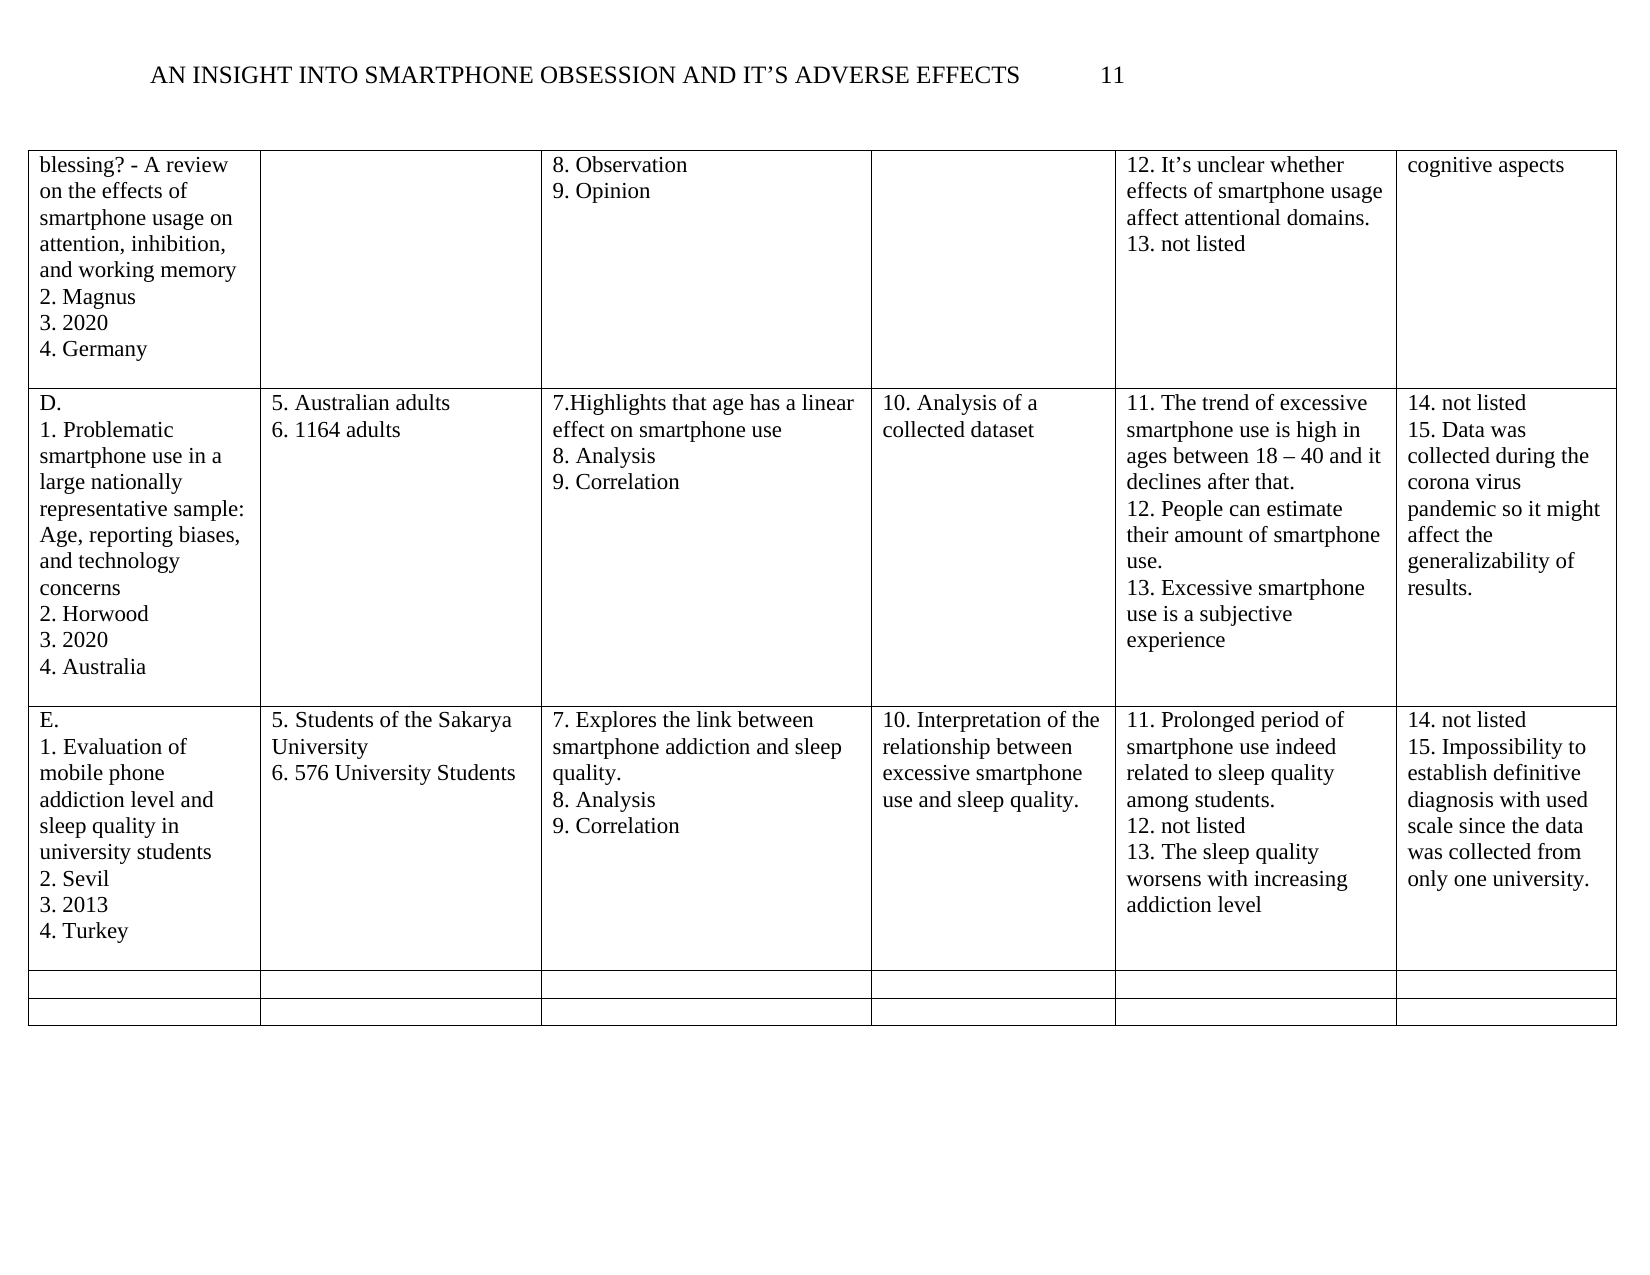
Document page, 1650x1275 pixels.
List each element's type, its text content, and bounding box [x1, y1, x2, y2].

table_cell [261, 971, 541, 997]
table_cell 11. The trend of excessive smartphone use is high in ages between 18 – 40 and it declines after that. 12. People can estimate their amount of smartphone use. 13. Excessive smartphone use is a subjective experience [1116, 389, 1396, 706]
table_cell [872, 971, 1115, 997]
table_cell 11. Prolonged period of smartphone use indeed related to sleep quality among students. 12. not listed 13. The sleep quality worsens with increasing addiction level [1116, 707, 1396, 970]
table_cell 5. Students of the Sakarya University 6. 576 University Students [261, 707, 541, 970]
table_cell 5. Australian adults 6. 1164 adults [261, 389, 541, 706]
table_cell [1116, 999, 1396, 1025]
table_cell 10. Analysis of a collected dataset [872, 389, 1115, 706]
table_cell [1397, 971, 1616, 997]
table_cell [29, 999, 260, 1025]
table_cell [872, 151, 1115, 388]
table_cell 10. Interpretation of the relationship between excessive smartphone use and sleep quality. [872, 707, 1115, 970]
table_cell [1116, 971, 1396, 997]
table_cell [542, 151, 871, 388]
table_cell 14. not listed 15. Impossibility to establish definitive diagnosis with used scale since the data was collected from only one university. [1397, 707, 1616, 970]
table_cell 14. not listed 15. Data was collected during the corona virus pandemic so it might affect the generalizability of results. [1397, 389, 1616, 706]
table_cell 7. Explores the link between smartphone addiction and sleep quality. 8. Analysis 9. Correlation [542, 707, 871, 970]
table_cell [1397, 999, 1616, 1025]
table_cell 7.Highlights that age has a linear effect on smartphone use 8. Analysis 9. Correlation [542, 389, 871, 706]
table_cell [29, 151, 260, 388]
table_cell [542, 999, 871, 1025]
table_cell D. 1. Problematic smartphone use in a large nationally representative sample: Age, reporting biases, and technology concerns 2. Horwood 3. 2020 4. Australia [29, 389, 260, 706]
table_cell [1397, 151, 1616, 388]
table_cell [1116, 151, 1396, 388]
table_cell [29, 971, 260, 997]
table_cell [542, 971, 871, 997]
table_cell [261, 999, 541, 1025]
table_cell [261, 151, 541, 388]
table_cell E. 1. Evaluation of mobile phone addiction level and sleep quality in university students 2. Sevil 3. 2013 4. Turkey [29, 707, 260, 970]
table_cell [872, 999, 1115, 1025]
